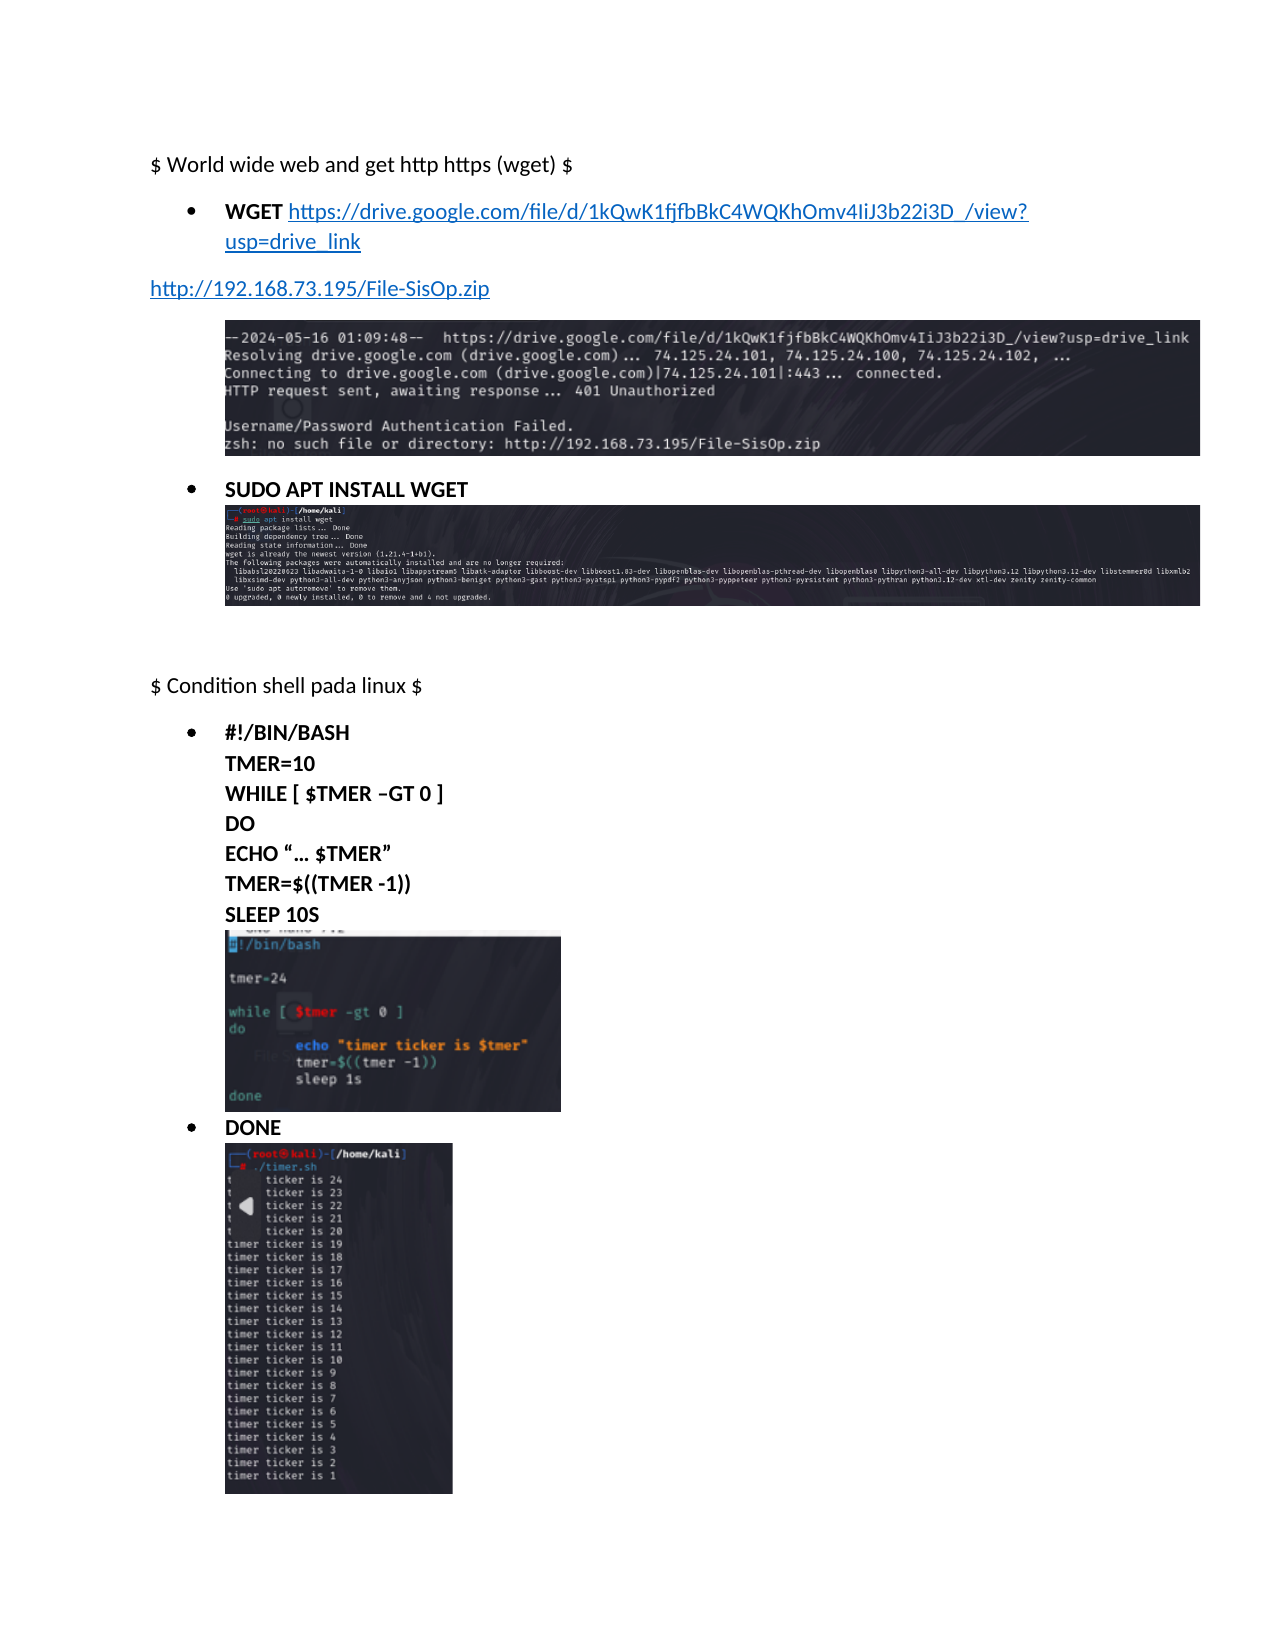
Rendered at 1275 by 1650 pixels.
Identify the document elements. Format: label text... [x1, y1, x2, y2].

text $ Condition shell pada linux $ [150, 672, 1125, 699]
text $ World wide web and get http https (wget) $ [150, 150, 1125, 178]
list DONE [187, 1113, 1125, 1141]
picture [225, 1143, 453, 1494]
list #!/BIN/BASH [187, 718, 1125, 746]
text http://192.168.73.195/File-SisOp.zip [150, 274, 1125, 302]
list WGET https://drive.google.com/file/d/1kQwK1fjfbBkC4WQKhOmv4IiJ3b22i3D_/view?usp=drive_link [187, 197, 1125, 255]
list SLEEP 10S [225, 900, 1125, 928]
list SUDO APT INSTALL WGET [187, 475, 1125, 503]
list TMER=$((TMER -1)) [225, 869, 1125, 897]
list TMER=10 [225, 749, 1125, 777]
picture [225, 320, 1200, 456]
list WHILE [ $TMER –GT 0 ] [225, 779, 1125, 807]
list DO [225, 809, 1125, 837]
picture [225, 505, 1200, 606]
list ECHO “… $TMER” [225, 839, 1125, 867]
picture [225, 930, 561, 1112]
